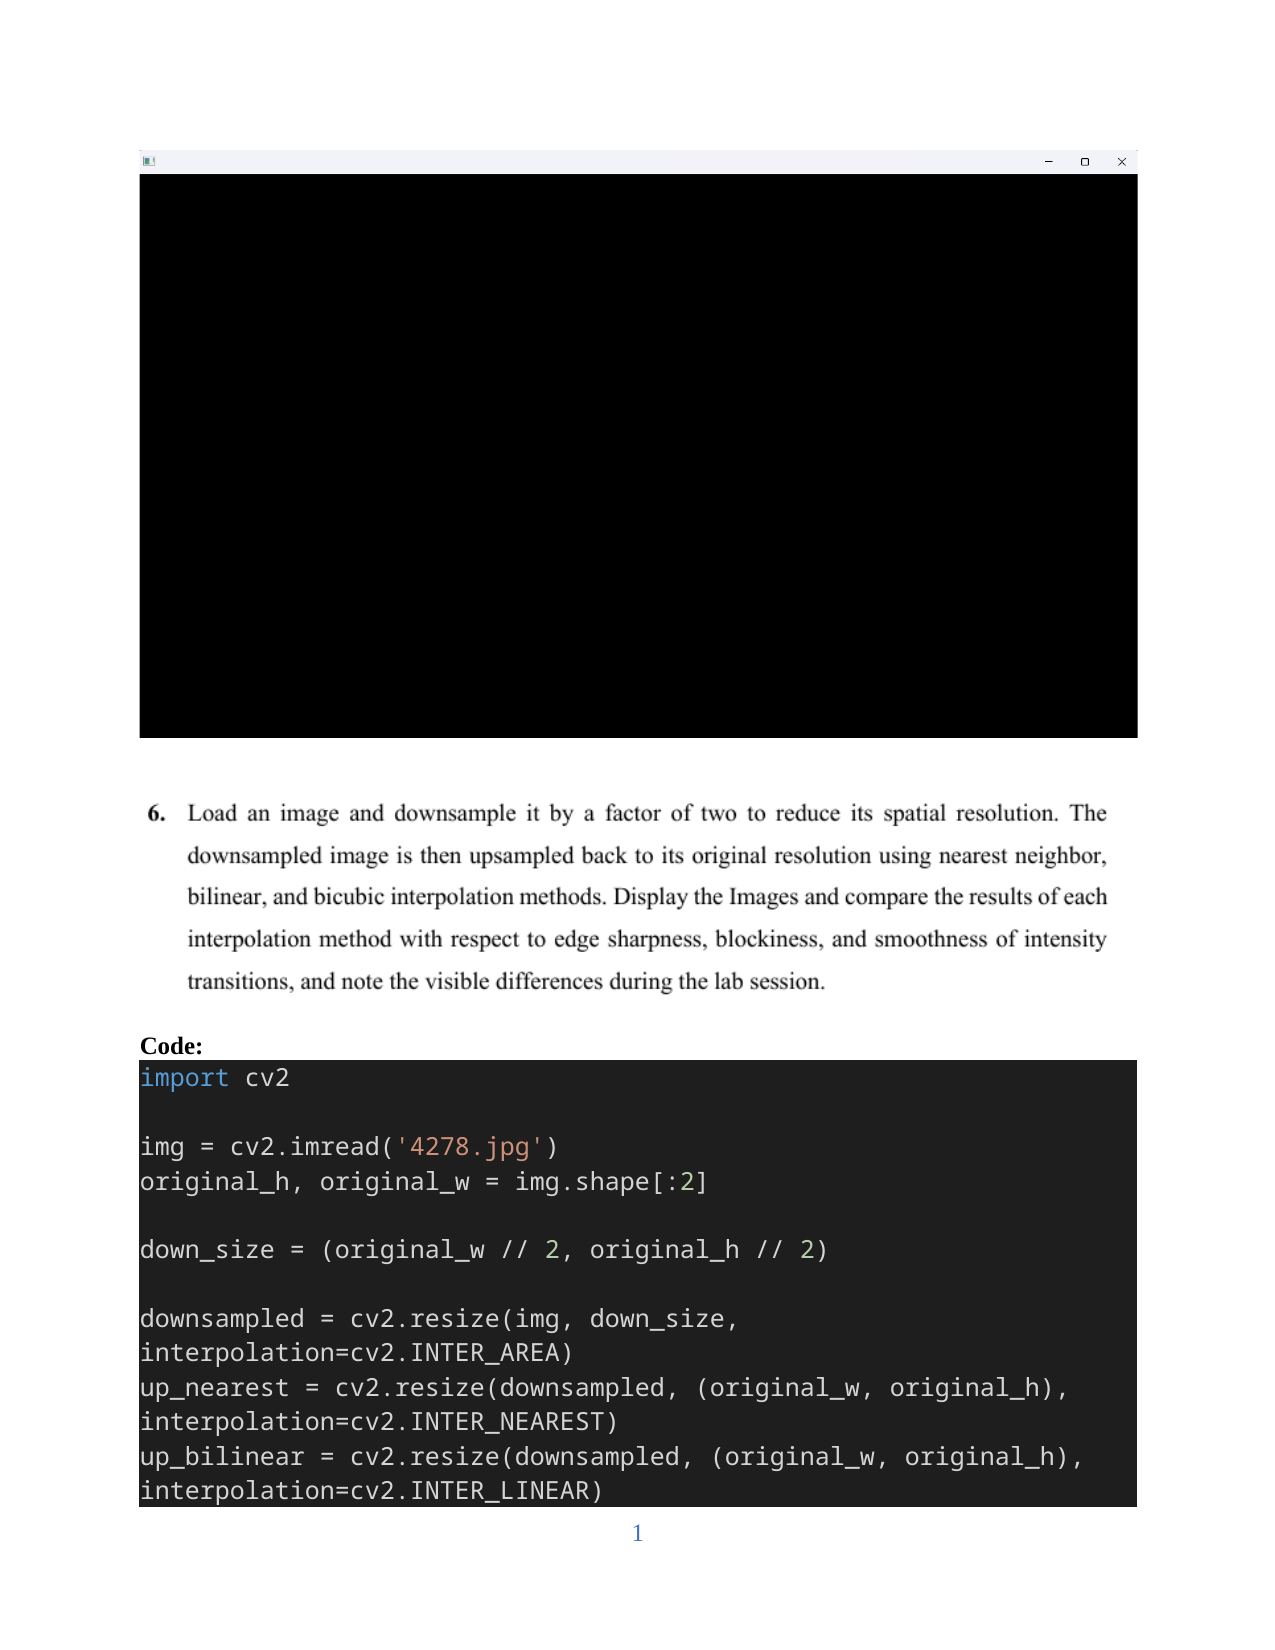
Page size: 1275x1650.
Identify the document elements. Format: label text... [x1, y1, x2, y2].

text up_nearest = cv2.resize(downsampled, (original_w, original_h), interpolation=cv2.INTER_NEAREST) [139, 1369, 1137, 1438]
text downsampled = cv2.resize(img, down_size, interpolation=cv2.INTER_AREA) [139, 1300, 1137, 1369]
text up_bilinear = cv2.resize(downsampled, (original_w, original_h), interpolation=cv2.INTER_LINEAR) [139, 1438, 1137, 1507]
picture [139, 797, 1138, 1001]
text img = cv2.imread('4278.jpg') [139, 1128, 1137, 1163]
text Code: [139, 1031, 1137, 1060]
text original_h, original_w = img.shape[:2] [139, 1163, 1137, 1197]
picture [139, 150, 1138, 738]
text down_size = (original_w // 2, original_h // 2) [139, 1232, 1137, 1266]
text import cv2 [139, 1060, 1137, 1094]
